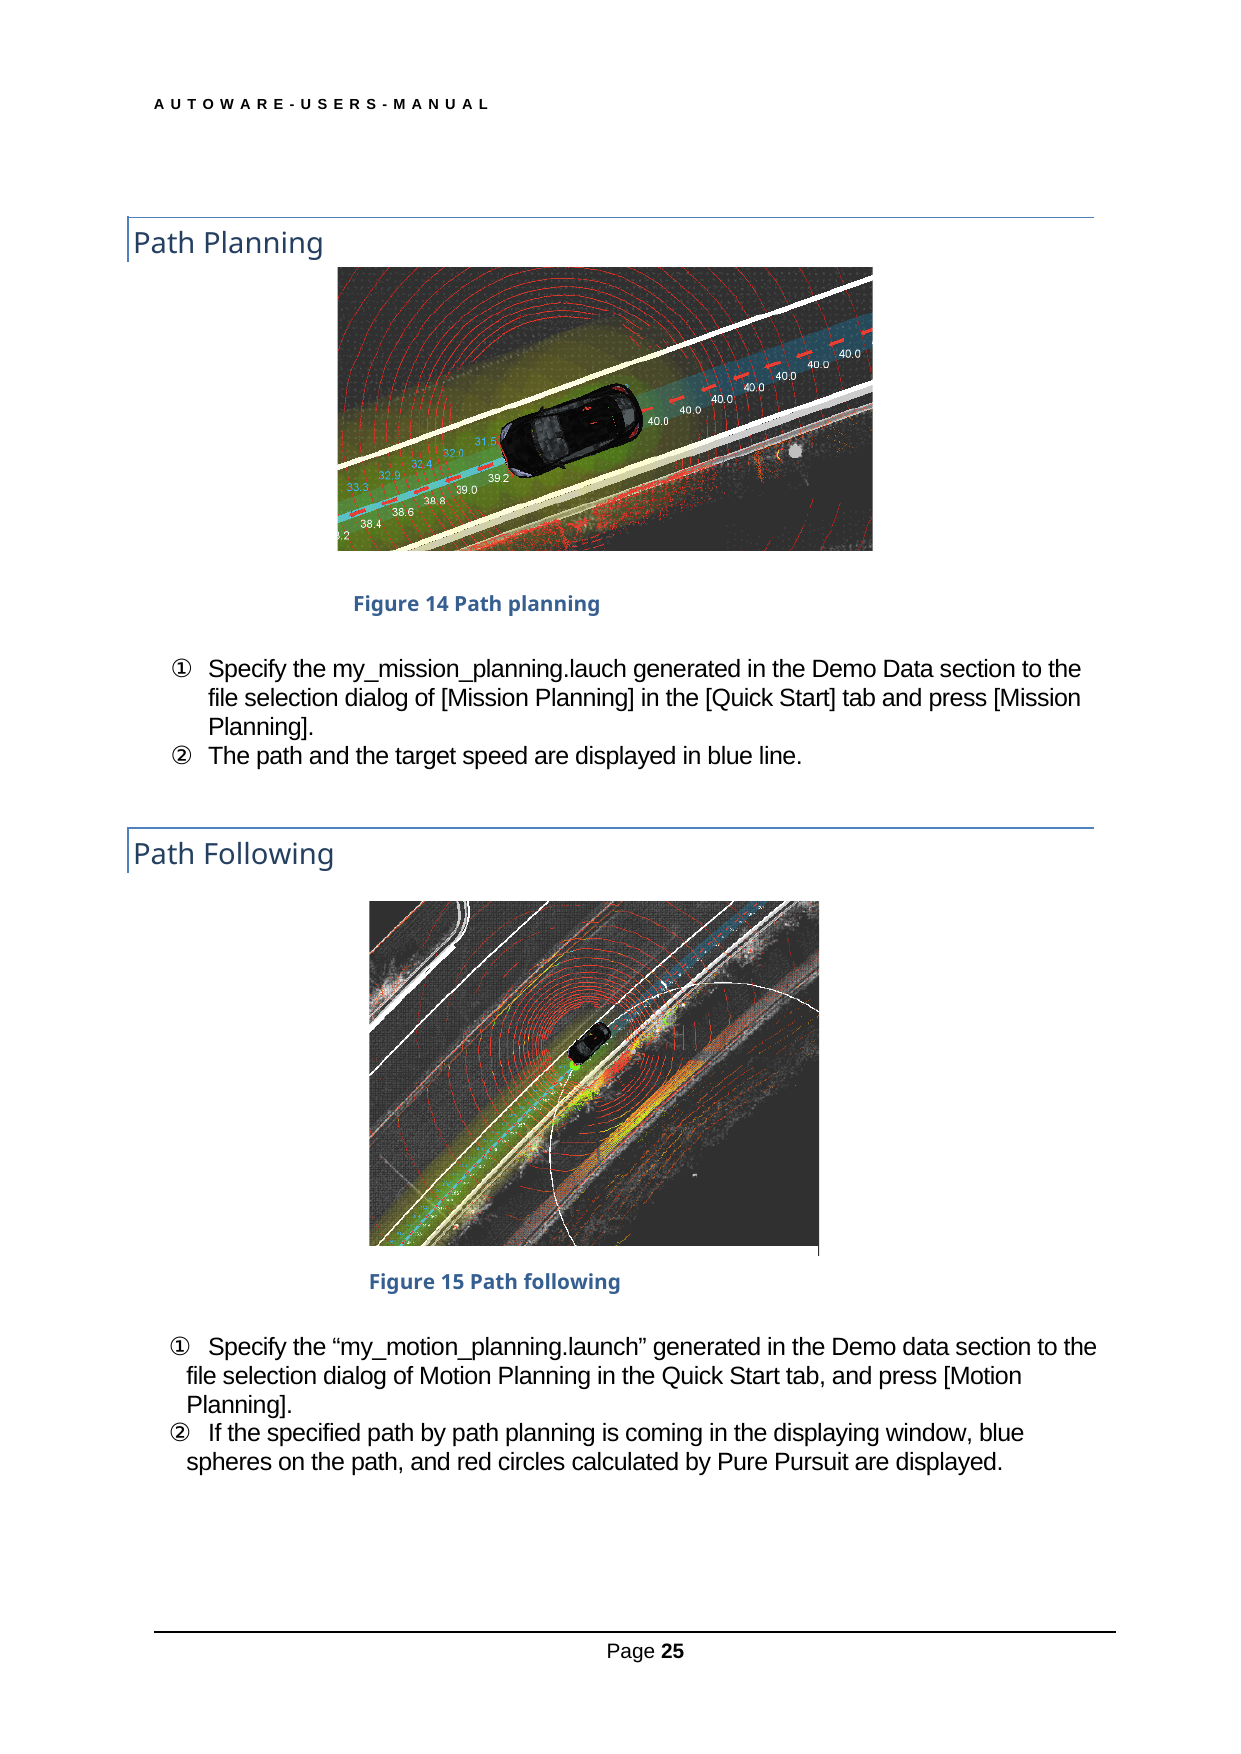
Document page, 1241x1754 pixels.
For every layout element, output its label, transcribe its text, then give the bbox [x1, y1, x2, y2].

picture [369, 901, 820, 1256]
picture [337, 267, 873, 551]
subtitle Path Following [129, 829, 1094, 873]
list If the specified path by path planning is coming in the displaying window, blue spheres on the path, and red circles calculated by Pure Pursuit are displayed. [168, 1418, 1105, 1476]
list The path and the target speed are displayed in blue line. [170, 741, 1105, 769]
subtitle Path Planning [129, 218, 1094, 262]
